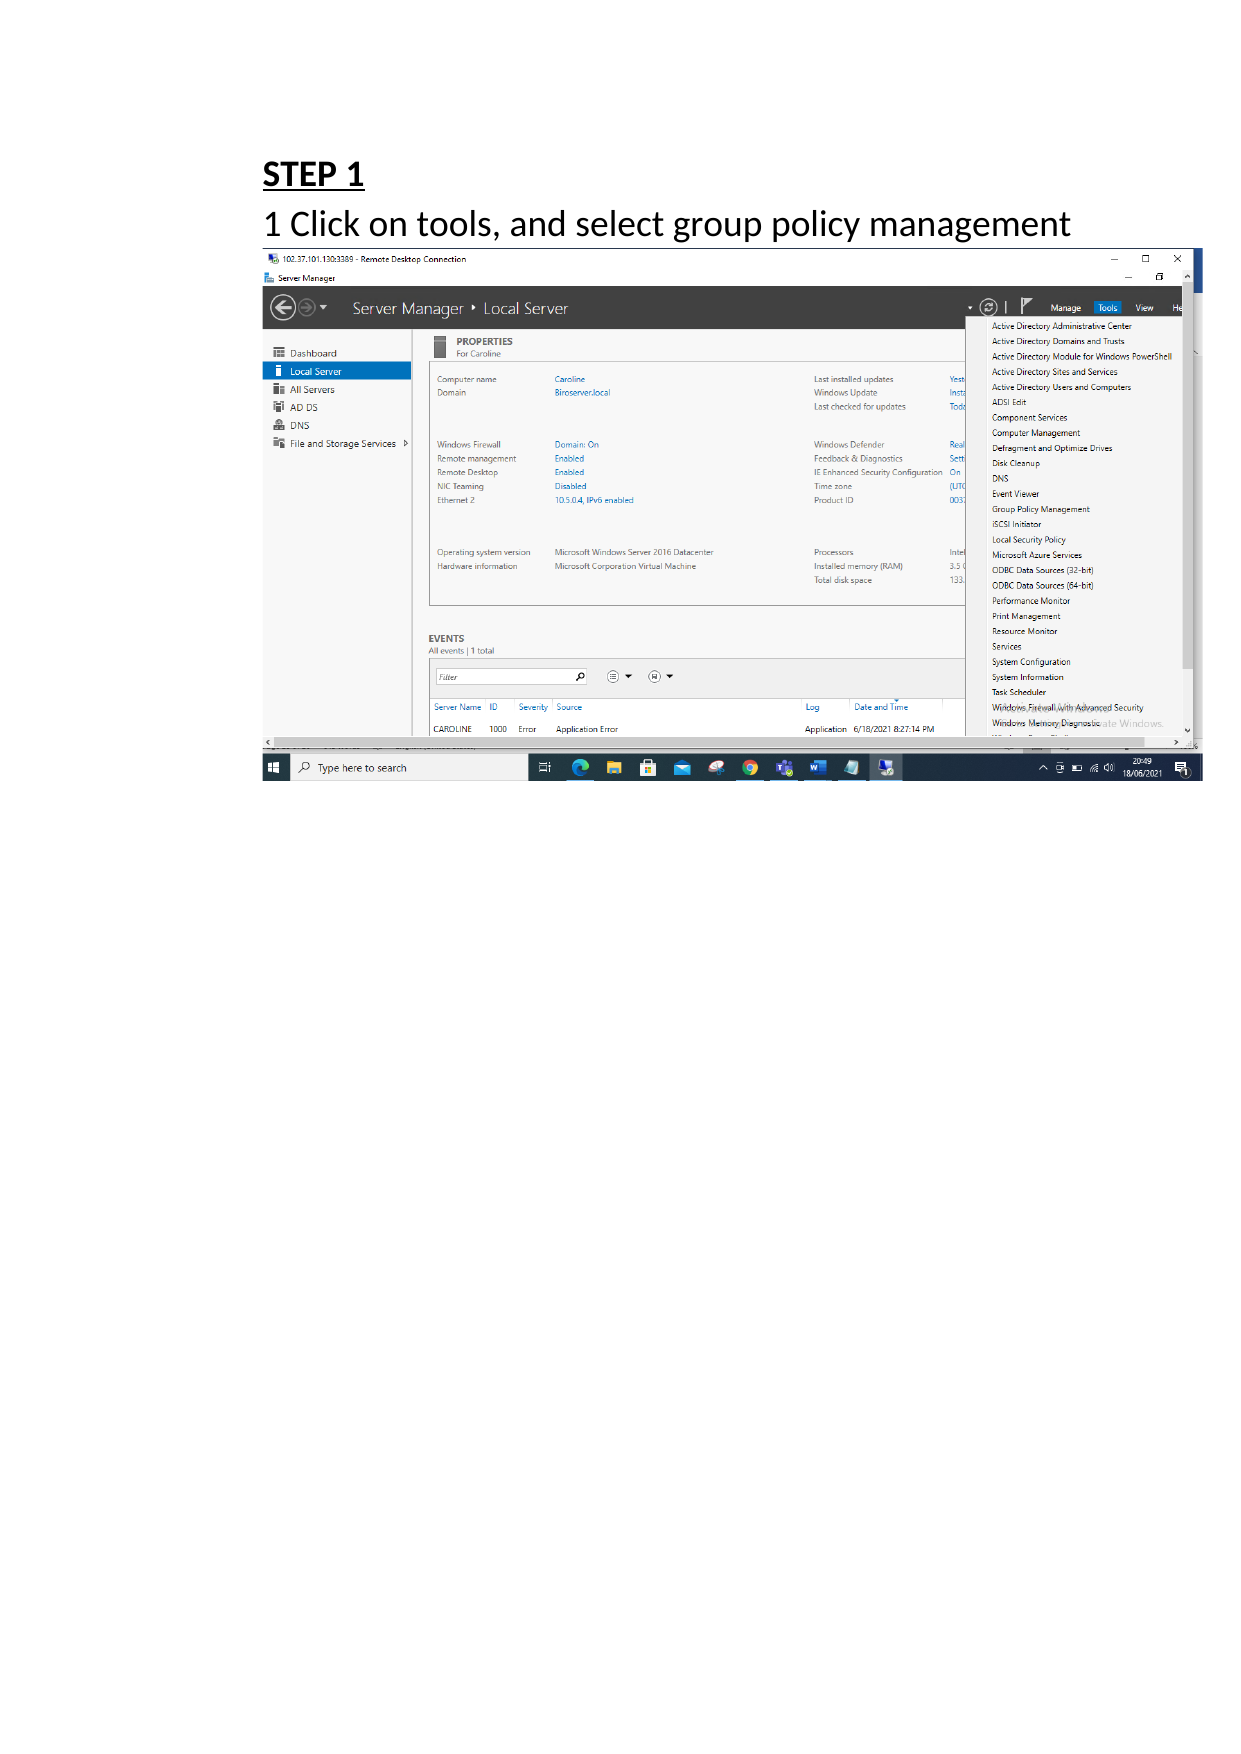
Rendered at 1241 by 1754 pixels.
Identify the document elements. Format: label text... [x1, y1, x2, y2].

list STEP 1 [262, 150, 1090, 196]
picture [262, 248, 1203, 781]
list 1 Click on tools, and select group policy management [262, 199, 1090, 245]
